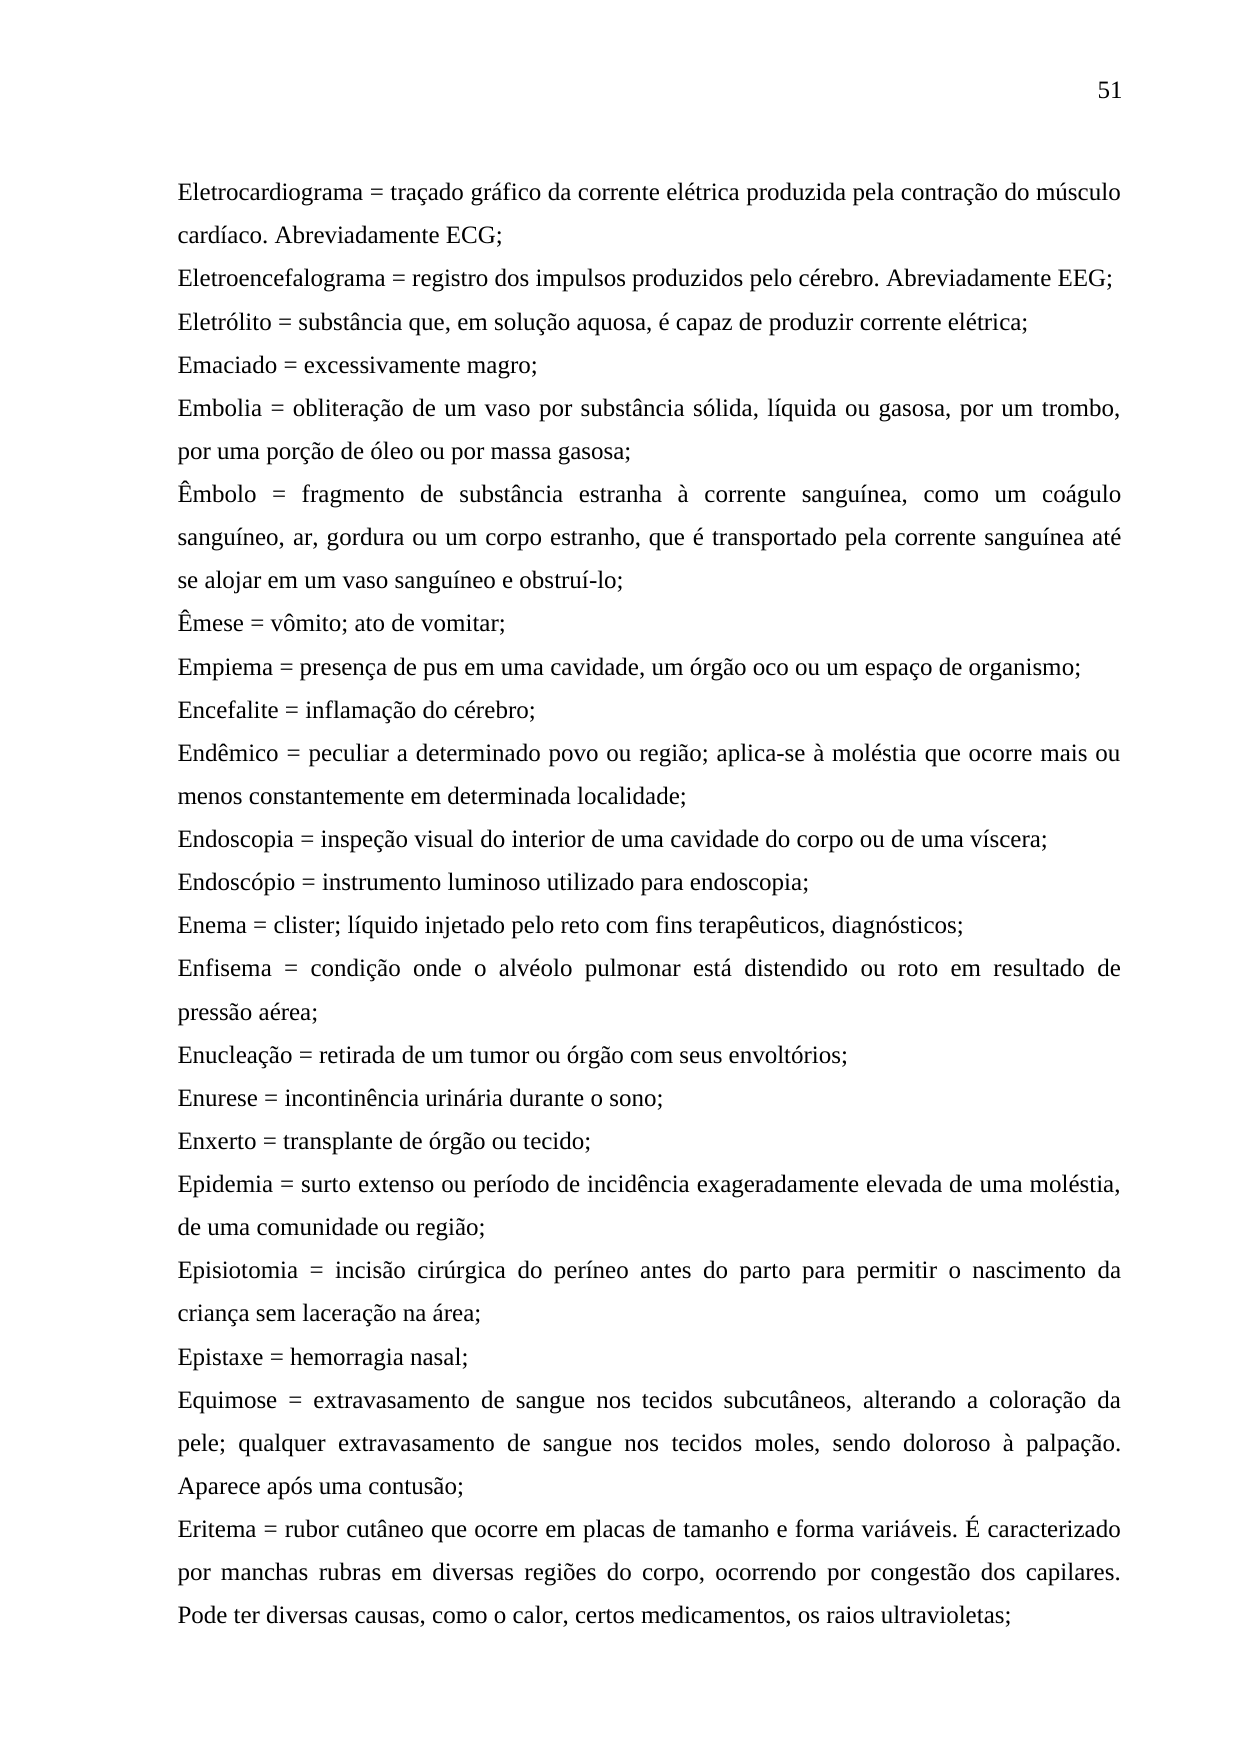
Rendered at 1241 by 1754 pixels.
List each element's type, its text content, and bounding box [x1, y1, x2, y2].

text Episiotomia = incisão cirúrgica do períneo antes do parto para permitir o nascimento da criança sem laceração na área; [177, 1255, 1122, 1327]
text Enxerto = transplante de órgão ou tecido; [177, 1126, 1122, 1155]
text Enurese = incontinência urinária durante o sono; [177, 1083, 1122, 1112]
text Embolia = obliteração de um vaso por substância sólida, líquida ou gasosa, por um trombo, por uma porção de óleo ou por massa gasosa; [177, 393, 1122, 465]
text Epidemia = surto extenso ou período de incidência exageradamente elevada de uma moléstia, de uma comunidade ou região; [177, 1169, 1122, 1241]
text Eletrólito = substância que, em solução aquosa, é capaz de produzir corrente elétrica; [177, 307, 1122, 335]
text Endoscópio = instrumento luminoso utilizado para endoscopia; [177, 867, 1122, 896]
text Encefalite = inflamação do cérebro; [177, 695, 1122, 723]
text Eletrocardiograma = traçado gráfico da corrente elétrica produzida pela contração do músculo cardíaco. Abreviadamente ECG; [177, 177, 1122, 249]
text Êmese = vômito; ato de vomitar; [177, 608, 1122, 637]
text Eritema = rubor cutâneo que ocorre em placas de tamanho e forma variáveis. É caracterizado por manchas rubras em diversas regiões do corpo, ocorrendo por congestão dos capilares. Pode ter diversas causas, como o calor, certos medicamentos, os raios ultravioletas; [177, 1514, 1122, 1629]
text Epistaxe = hemorragia nasal; [177, 1342, 1122, 1370]
text Equimose = extravasamento de sangue nos tecidos subcutâneos, alterando a coloração da pele; qualquer extravasamento de sangue nos tecidos moles, sendo doloroso à palpação. Aparece após uma contusão; [177, 1385, 1122, 1500]
text Endoscopia = inspeção visual do interior de uma cavidade do corpo ou de uma víscera; [177, 824, 1122, 853]
text Enema = clister; líquido injetado pelo reto com fins terapêuticos, diagnósticos; [177, 910, 1122, 939]
text Êmbolo = fragmento de substância estranha à corrente sanguínea, como um coágulo sanguíneo, ar, gordura ou um corpo estranho, que é transportado pela corrente sanguínea até se alojar em um vaso sanguíneo e obstruí-lo; [177, 479, 1122, 594]
text Empiema = presença de pus em uma cavidade, um órgão oco ou um espaço de organismo; [177, 652, 1122, 680]
text Enucleação = retirada de um tumor ou órgão com seus envoltórios; [177, 1040, 1122, 1068]
text Eletroencefalograma = registro dos impulsos produzidos pelo cérebro. Abreviadamente EEG; [177, 263, 1122, 292]
text Endêmico = peculiar a determinado povo ou região; aplica-se à moléstia que ocorre mais ou menos constantemente em determinada localidade; [177, 738, 1122, 810]
text Emaciado = excessivamente magro; [177, 350, 1122, 378]
text Enfisema = condição onde o alvéolo pulmonar está distendido ou roto em resultado de pressão aérea; [177, 953, 1122, 1025]
